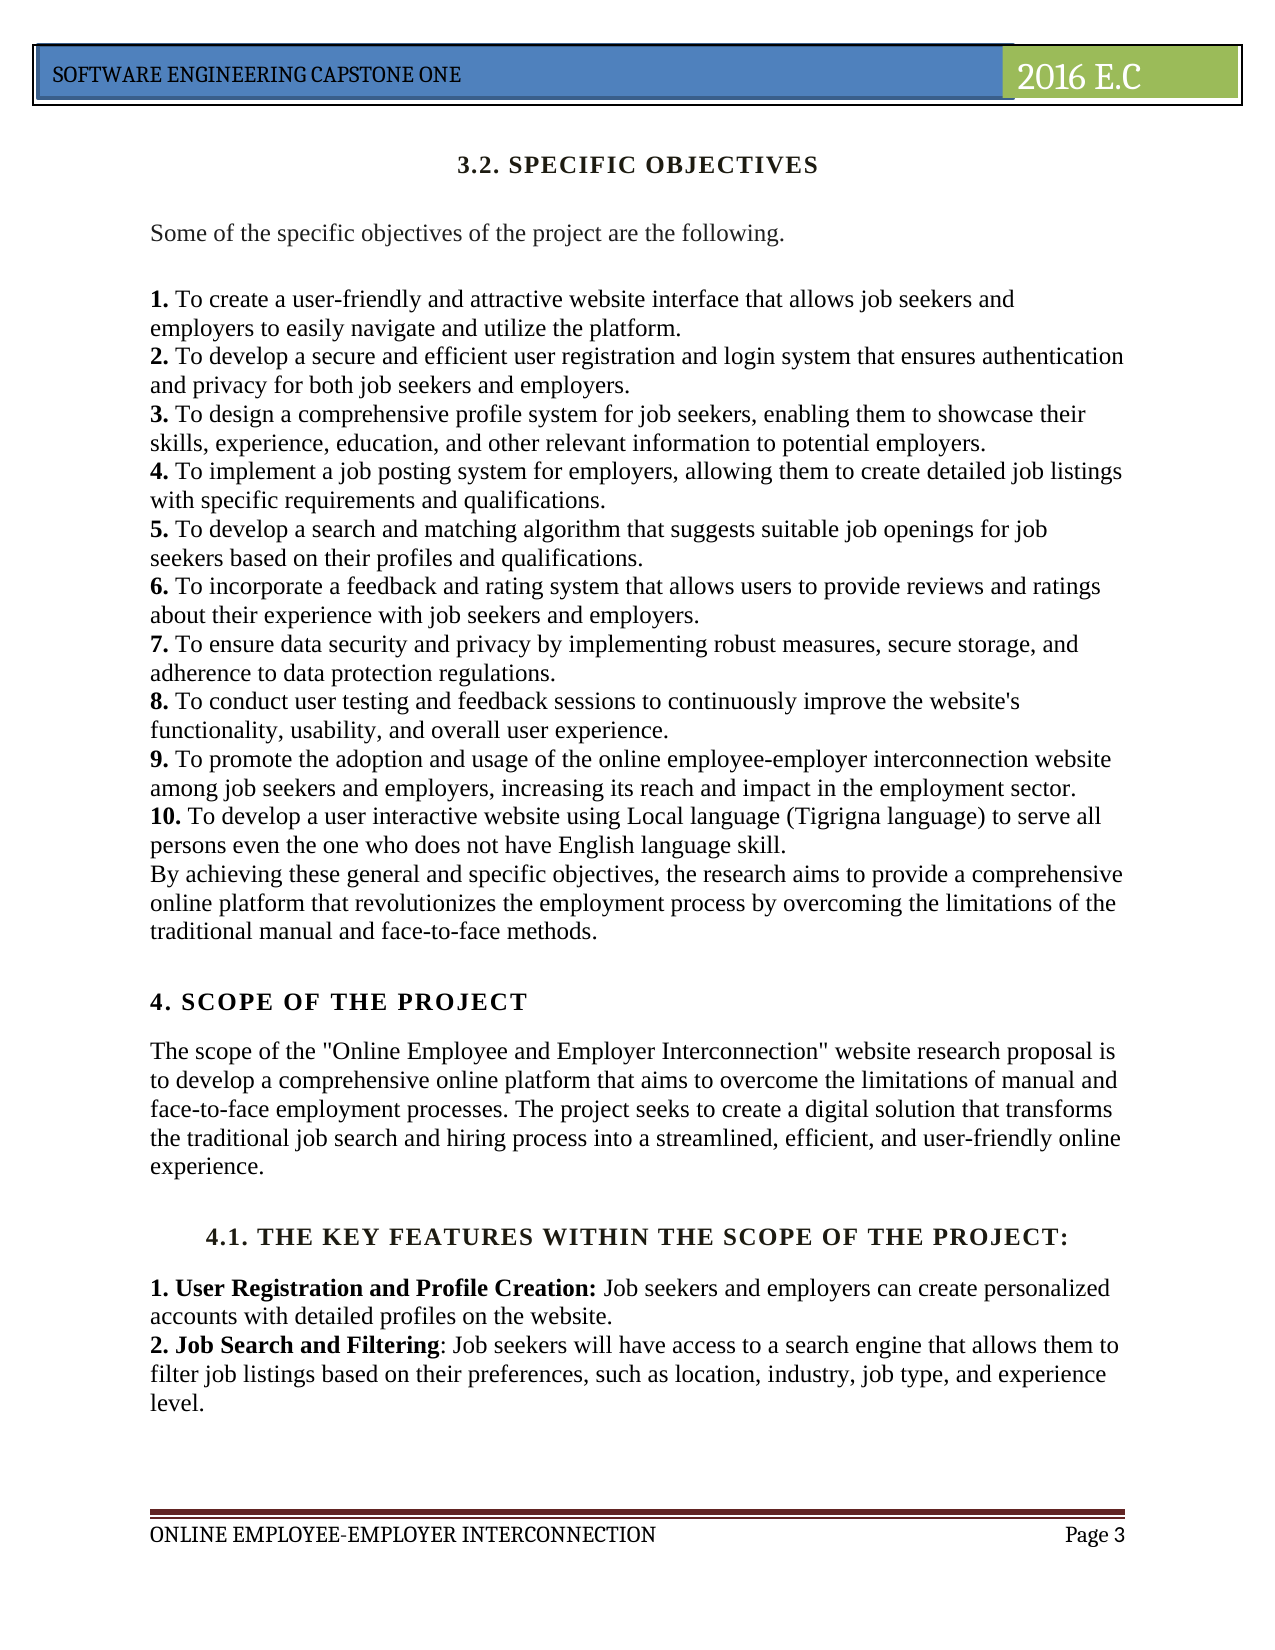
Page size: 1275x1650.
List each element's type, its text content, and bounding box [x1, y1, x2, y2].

text 3. To design a comprehensive profile system for job seekers, enabling them to showcase their skills, experience, education, and other relevant information to potential employers. [150, 399, 1125, 456]
text 2. Job Search and Filtering: Job seekers will have access to a search engine that allows them to filter job listings based on their preferences, such as location, industry, job type, and experience level. [150, 1330, 1125, 1416]
subtitle 4. Scope of the Project [150, 987, 1125, 1016]
subtitle 4.1. The key features within the scope of the PROJECT: [150, 1222, 1125, 1251]
text By achieving these general and specific objectives, the research aims to provide a comprehensive online platform that revolutionizes the employment process by overcoming the limitations of the traditional manual and face-to-face methods. [150, 859, 1125, 945]
text 8. To conduct user testing and feedback sessions to continuously improve the website's functionality, usability, and overall user experience. [150, 686, 1125, 744]
text Some of the specific objectives of the project are the following. [150, 218, 1125, 246]
text 5. To develop a search and matching algorithm that suggests suitable job openings for job seekers based on their profiles and qualifications. [150, 514, 1125, 571]
text 6. To incorporate a feedback and rating system that allows users to provide reviews and ratings about their experience with job seekers and employers. [150, 571, 1125, 629]
text 2. To develop a secure and efficient user registration and login system that ensures authentication and privacy for both job seekers and employers. [150, 341, 1125, 399]
text 1. User Registration and Profile Creation: Job seekers and employers can create personalized accounts with detailed profiles on the website. [150, 1273, 1125, 1330]
text 10. To develop a user interactive website using Local language (Tigrigna language) to serve all persons even the one who does not have English language skill. [150, 801, 1125, 859]
text 4. To implement a job posting system for employers, allowing them to create detailed job listings with specific requirements and qualifications. [150, 456, 1125, 514]
text 9. To promote the adoption and usage of the online employee-employer interconnection website among job seekers and employers, increasing its reach and impact in the employment sector. [150, 744, 1125, 801]
text 7. To ensure data security and privacy by implementing robust measures, secure storage, and adherence to data protection regulations. [150, 629, 1125, 686]
subtitle 3.2. Specific Objectives [150, 150, 1125, 179]
text 1. To create a user-friendly and attractive website interface that allows job seekers and employers to easily navigate and utilize the platform. [150, 284, 1125, 341]
text The scope of the "Online Employee and Employer Interconnection" website research proposal is to develop a comprehensive online platform that aims to overcome the limitations of manual and face-to-face employment processes. The project seeks to create a digital solution that transforms the traditional job search and hiring process into a streamlined, efficient, and user-friendly online experience. [150, 1036, 1125, 1180]
